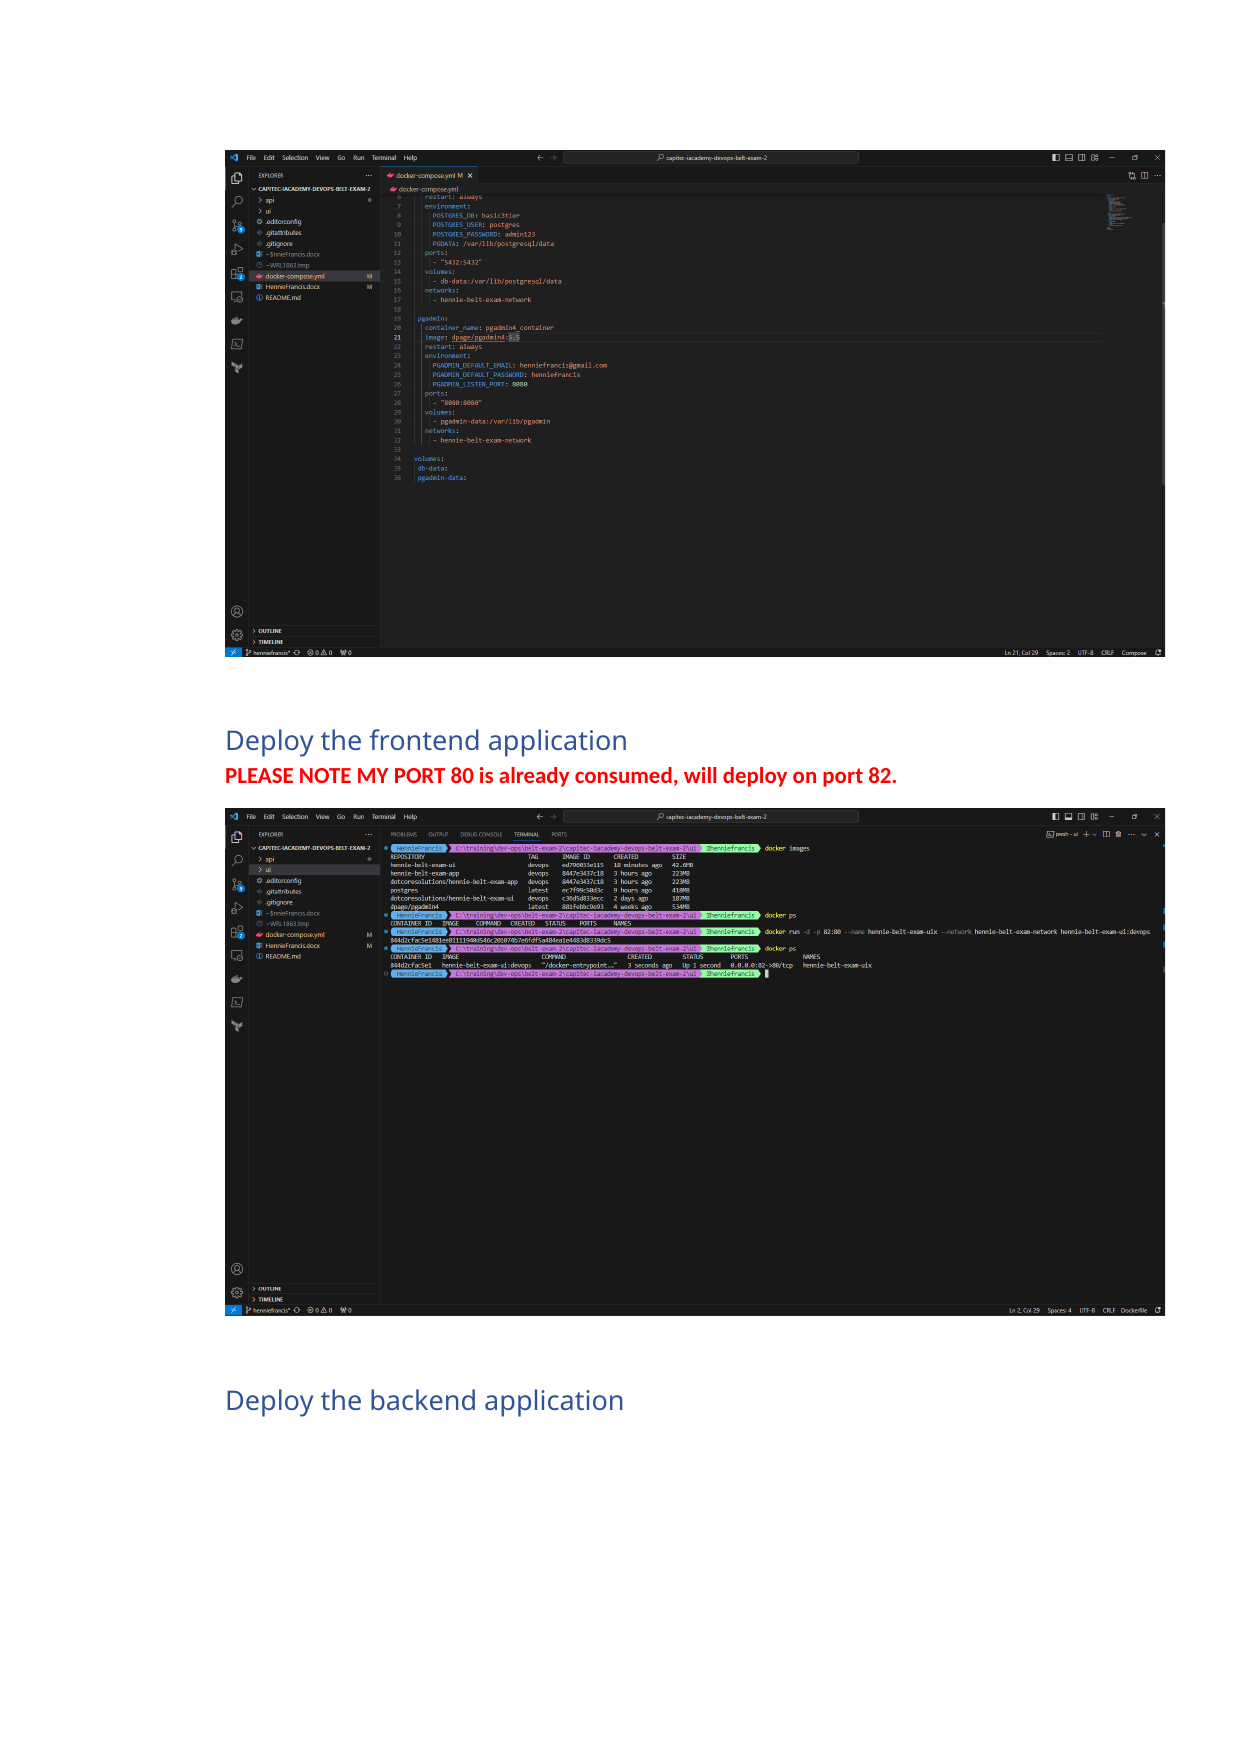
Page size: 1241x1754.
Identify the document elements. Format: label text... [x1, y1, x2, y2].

picture [225, 808, 1166, 1316]
picture [225, 150, 1166, 657]
subtitle Deploy the frontend application [225, 722, 1090, 759]
subtitle Deploy the backend application [225, 1382, 1090, 1418]
text PLEASE NOTE MY PORT 80 is already consumed, will deploy on port 82. [225, 762, 1090, 790]
